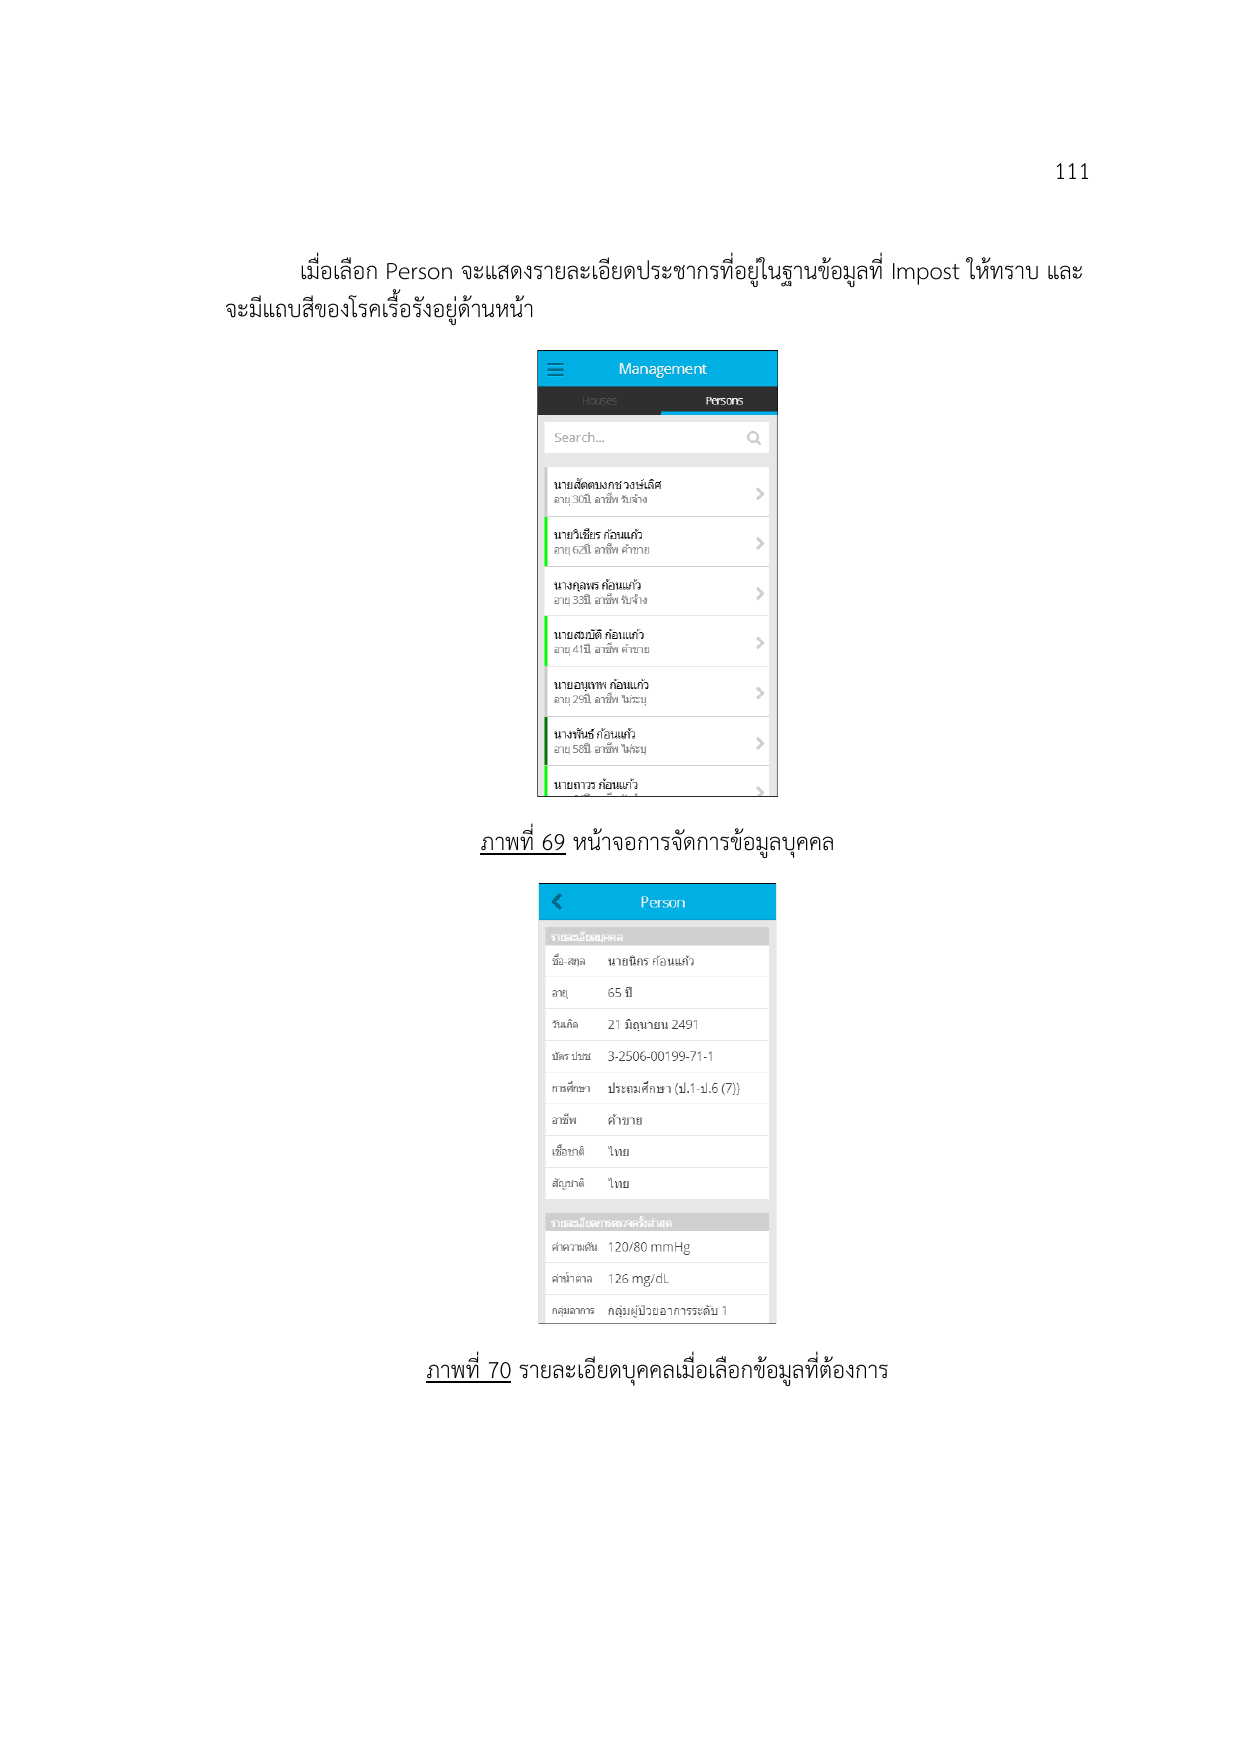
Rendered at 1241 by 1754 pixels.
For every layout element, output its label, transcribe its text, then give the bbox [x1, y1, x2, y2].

subtitle ภาพที่ 70 รายละเอียดบุคคลเมื่อเลือกข้อมูลที่ต้องการ [225, 1349, 1090, 1387]
picture [537, 387, 778, 797]
picture [538, 921, 777, 1324]
subtitle ภาพที่ 69 หน้าจอการจัดการข้อมูลบุคคล [225, 821, 1090, 859]
text เมื่อเลือก Person จะแสดงรายละเอียดประชากรที่อยู่ในฐานข้อมูลที่ Impost ให้ทราบ และจะมีแถบสีของโรคเรื้อรังอยู่ด้านหน้า [225, 250, 1090, 326]
